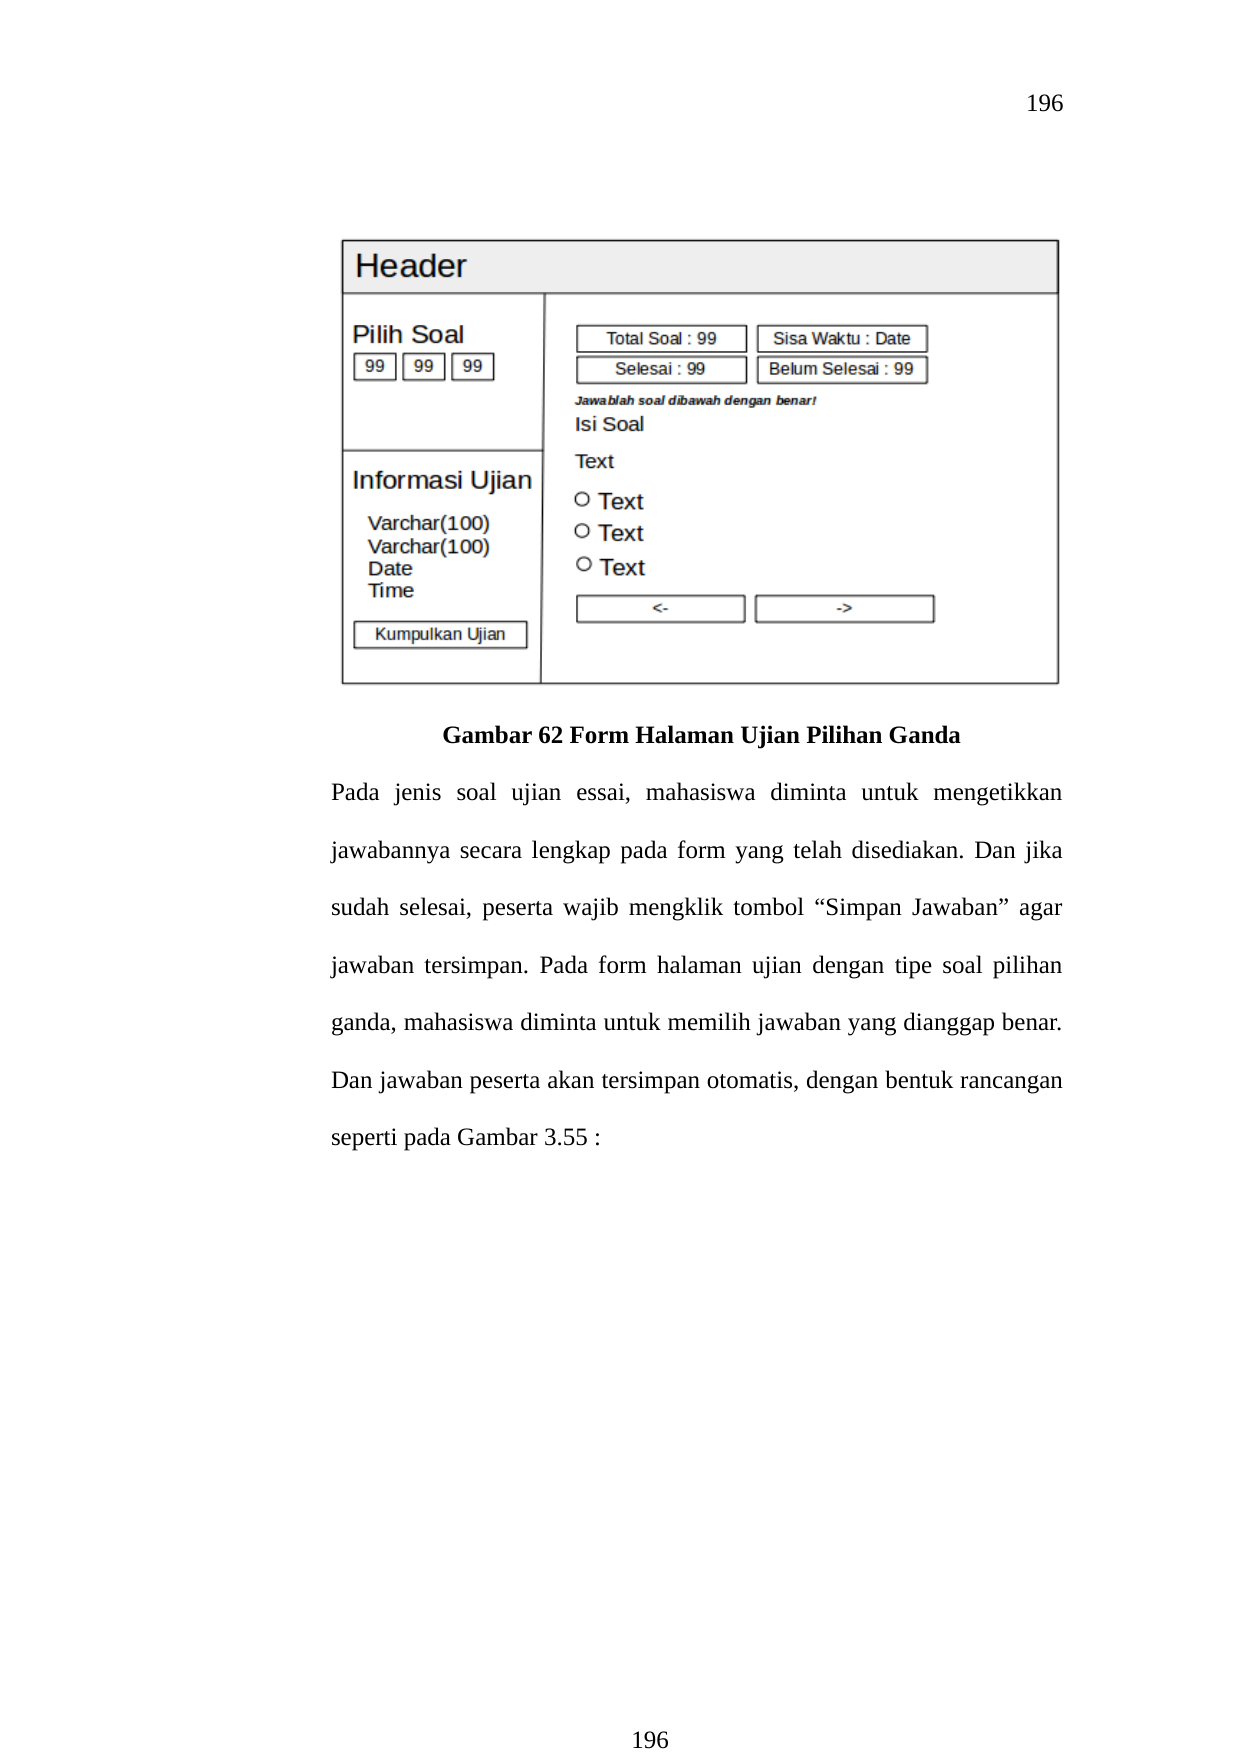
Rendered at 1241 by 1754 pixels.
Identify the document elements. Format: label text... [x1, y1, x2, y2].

list Pada jenis soal ujian essai, mahasiswa diminta untuk mengetikkan jawabannya secara lengkap pada form yang telah disediakan. Dan jika sudah selesai, peserta wajib mengklik tombol “Simpan Jawaban” agar jawaban tersimpan. Pada form halaman ujian dengan tipe soal pilihan ganda, mahasiswa diminta untuk memilih jawaban yang dianggap benar. Dan jawaban peserta akan tersimpan otomatis, dengan bentuk rancangan seperti pada Gambar 3.55 : [331, 777, 1063, 1151]
picture [335, 236, 1068, 691]
